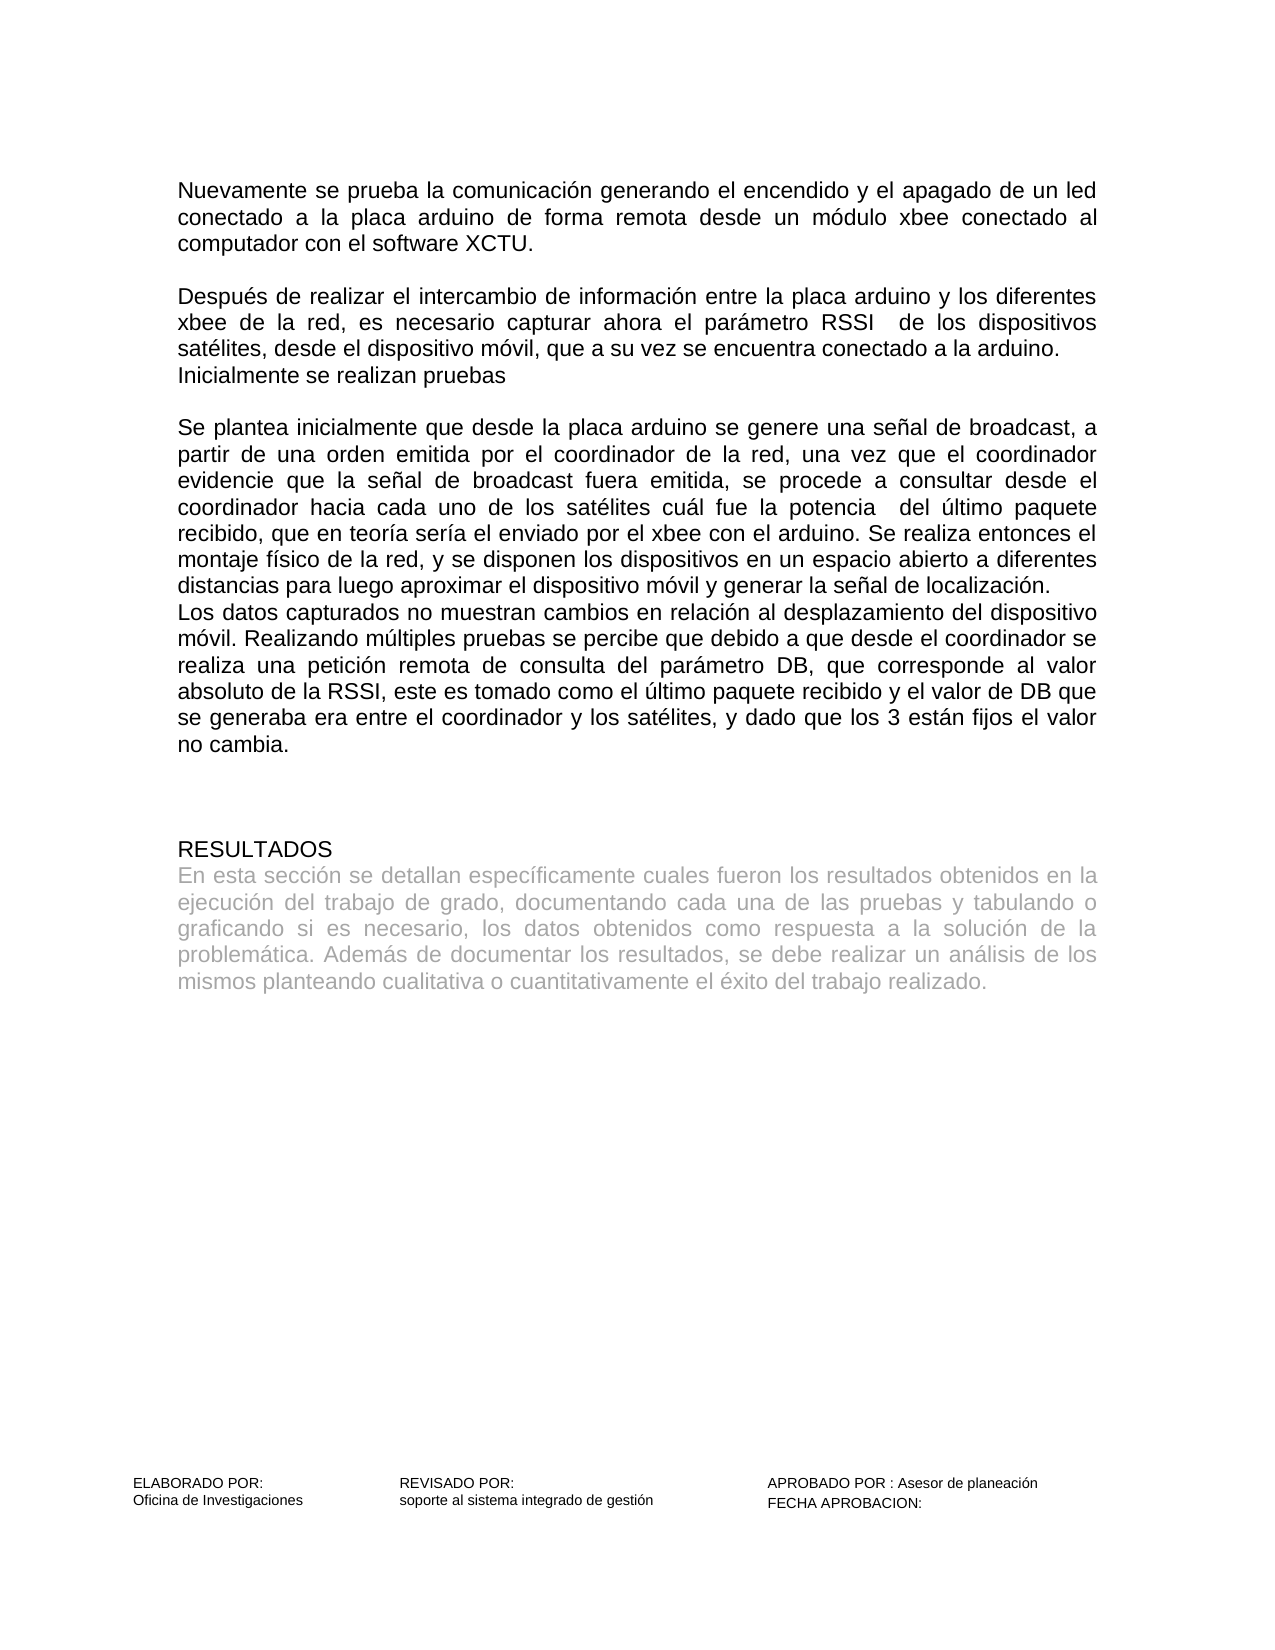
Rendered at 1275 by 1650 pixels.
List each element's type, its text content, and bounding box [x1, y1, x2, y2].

text Se plantea inicialmente que desde la placa arduino se genere una señal de broadcast, a partir de una orden emitida por el coordinador de la red, una vez que el coordinador evidencie que la señal de broadcast fuera emitida, se procede a consultar desde el coordinador hacia cada uno de los satélites cuál fue la potencia del último paquete recibido, que en teoría sería el enviado por el xbee con el arduino. Se realiza entonces el montaje físico de la red, y se disponen los dispositivos en un espacio abierto a diferentes distancias para luego aproximar el dispositivo móvil y generar la señal de localización. [177, 414, 1098, 599]
text Después de realizar el intercambio de información entre la placa arduino y los diferentes xbee de la red, es necesario capturar ahora el parámetro RSSI de los dispositivos satélites, desde el dispositivo móvil, que a su vez se encuentra conectado a la arduino. [177, 283, 1098, 362]
text En esta sección se detallan específicamente cuales fueron los resultados obtenidos en la ejecución del trabajo de grado, documentando cada una de las pruebas y tabulando o graficando si es necesario, los datos obtenidos como respuesta a la solución de la problemática. Además de documentar los resultados, se debe realizar un análisis de los mismos planteando cualitativa o cuantitativamente el éxito del trabajo realizado. [177, 862, 1098, 994]
text Los datos capturados no muestran cambios en relación al desplazamiento del dispositivo móvil. Realizando múltiples pruebas se percibe que debido a que desde el coordinador se realiza una petición remota de consulta del parámetro DB, que corresponde al valor absoluto de la RSSI, este es tomado como el último paquete recibido y el valor de DB que se generaba era entre el coordinador y los satélites, y dado que los 3 están fijos el valor no cambia. [177, 599, 1098, 757]
text RESULTADOS [177, 836, 1098, 862]
text Nuevamente se prueba la comunicación generando el encendido y el apagado de un led conectado a la placa arduino de forma remota desde un módulo xbee conectado al computador con el software XCTU. [177, 177, 1098, 256]
text Inicialmente se realizan pruebas [177, 362, 1098, 388]
